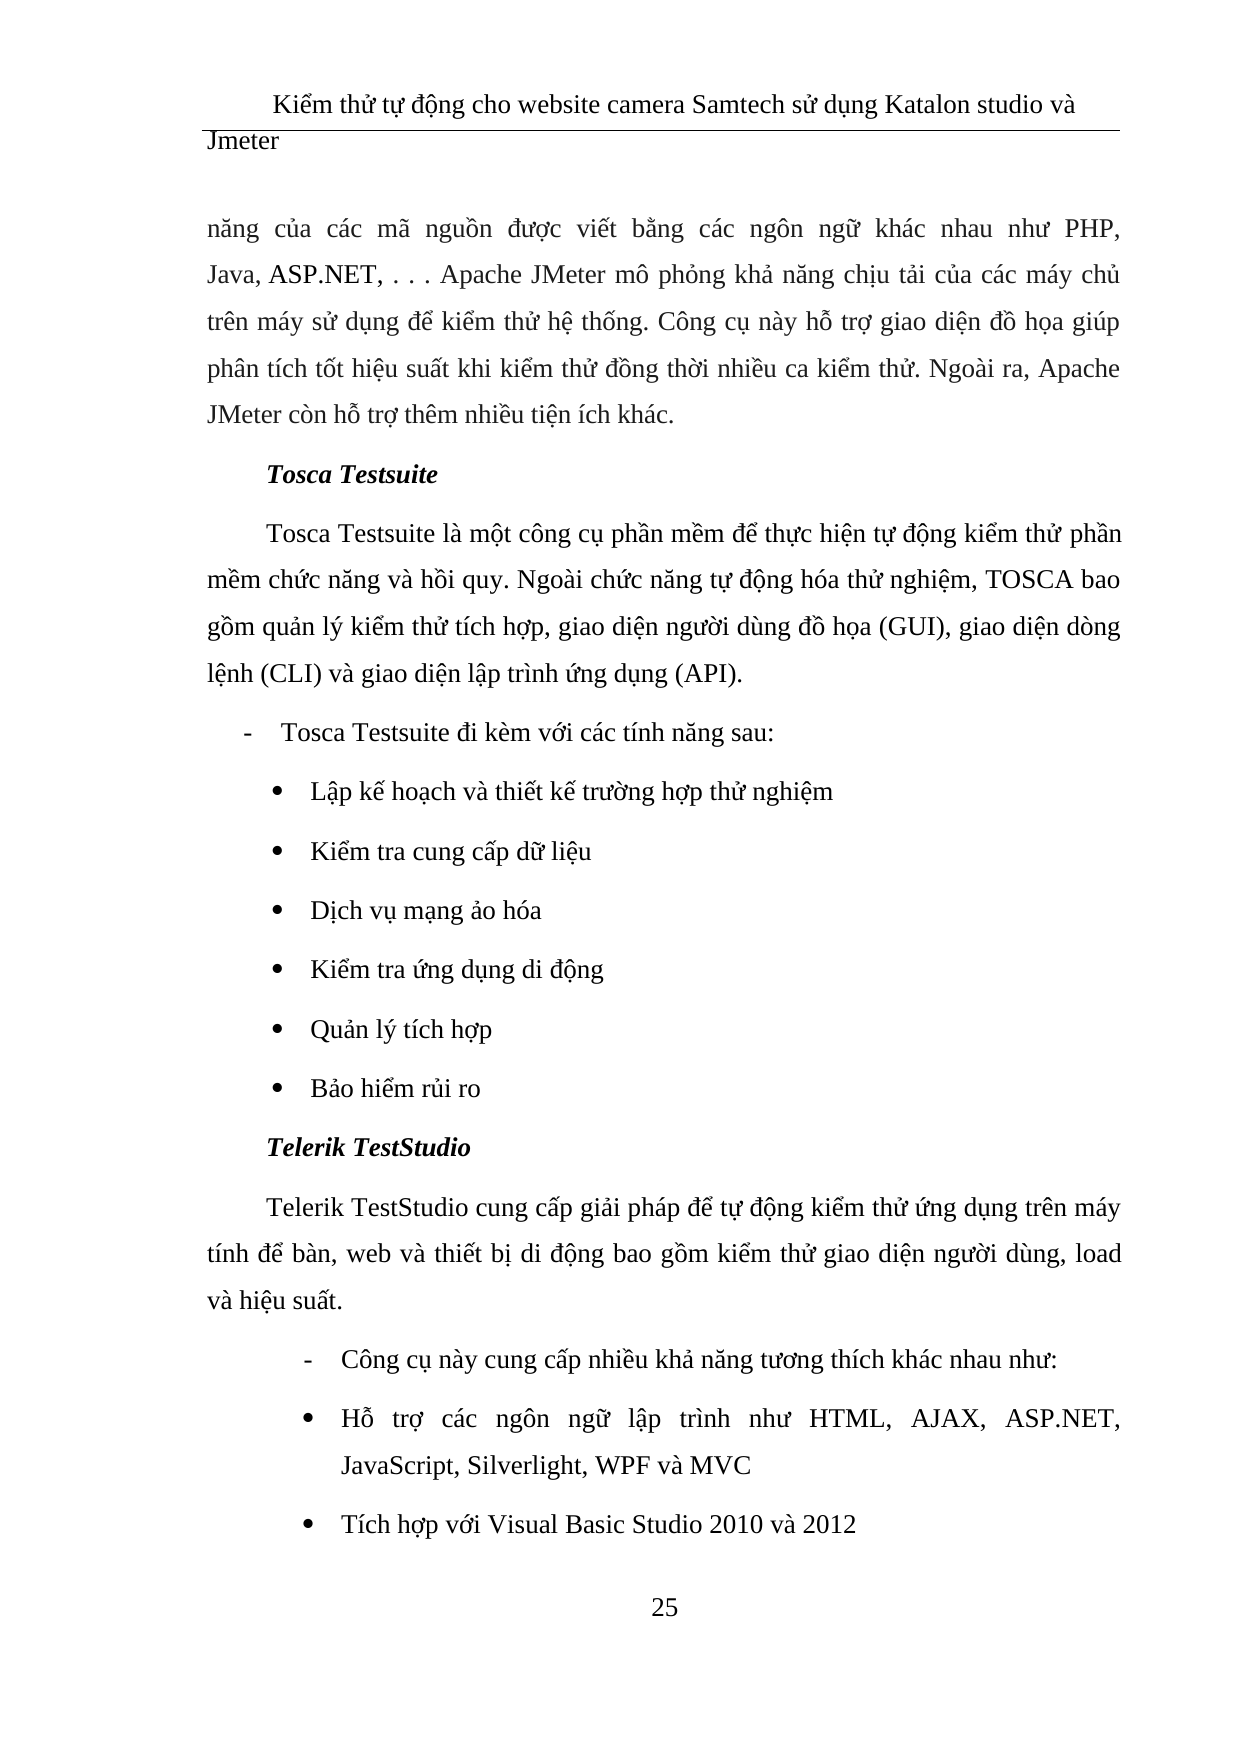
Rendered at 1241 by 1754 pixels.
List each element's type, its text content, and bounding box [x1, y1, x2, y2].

list Tích hợp với Visual Basic Studio 2010 và 2012 [303, 1508, 1122, 1539]
list Kiểm tra ứng dụng di động [273, 953, 1122, 985]
text Telerik TestStudio cung cấp giải pháp để tự động kiểm thử ứng dụng trên máy tính để bàn, web và thiết bị di động bao gồm kiểm thử giao diện người dùng, load và hiệu suất. [207, 1191, 1122, 1315]
list Tosca Testsuite đi kèm với các tính năng sau: [243, 716, 1122, 747]
list Lập kế hoạch và thiết kế trường hợp thử nghiệm [273, 775, 1122, 807]
list Hỗ trợ các ngôn ngữ lập trình như HTML, AJAX, ASP.NET, JavaScript, Silverlight, WPF và MVC [303, 1402, 1122, 1480]
list Bảo hiểm rủi ro [273, 1072, 1122, 1103]
list Dịch vụ mạng ảo hóa [273, 894, 1122, 925]
text Telerik TestStudio [207, 1132, 1122, 1163]
list Công cụ này cung cấp nhiều khả năng tương thích khác nhau như: [303, 1343, 1122, 1374]
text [207, 212, 1122, 430]
list Quản lý tích hợp [273, 1013, 1122, 1044]
list Kiểm tra cung cấp dữ liệu [273, 835, 1122, 866]
text Tosca Testsuite [207, 458, 1122, 489]
text Tosca Testsuite là một công cụ phần mềm để thực hiện tự động kiểm thử phần mềm chức năng và hồi quy. Ngoài chức năng tự động hóa thử nghiệm, TOSCA bao gồm quản lý kiểm thử tích hợp, giao diện người dùng đồ họa (GUI), giao diện dòng lệnh (CLI) và giao diện lập trình ứng dụng (API). [207, 517, 1122, 688]
